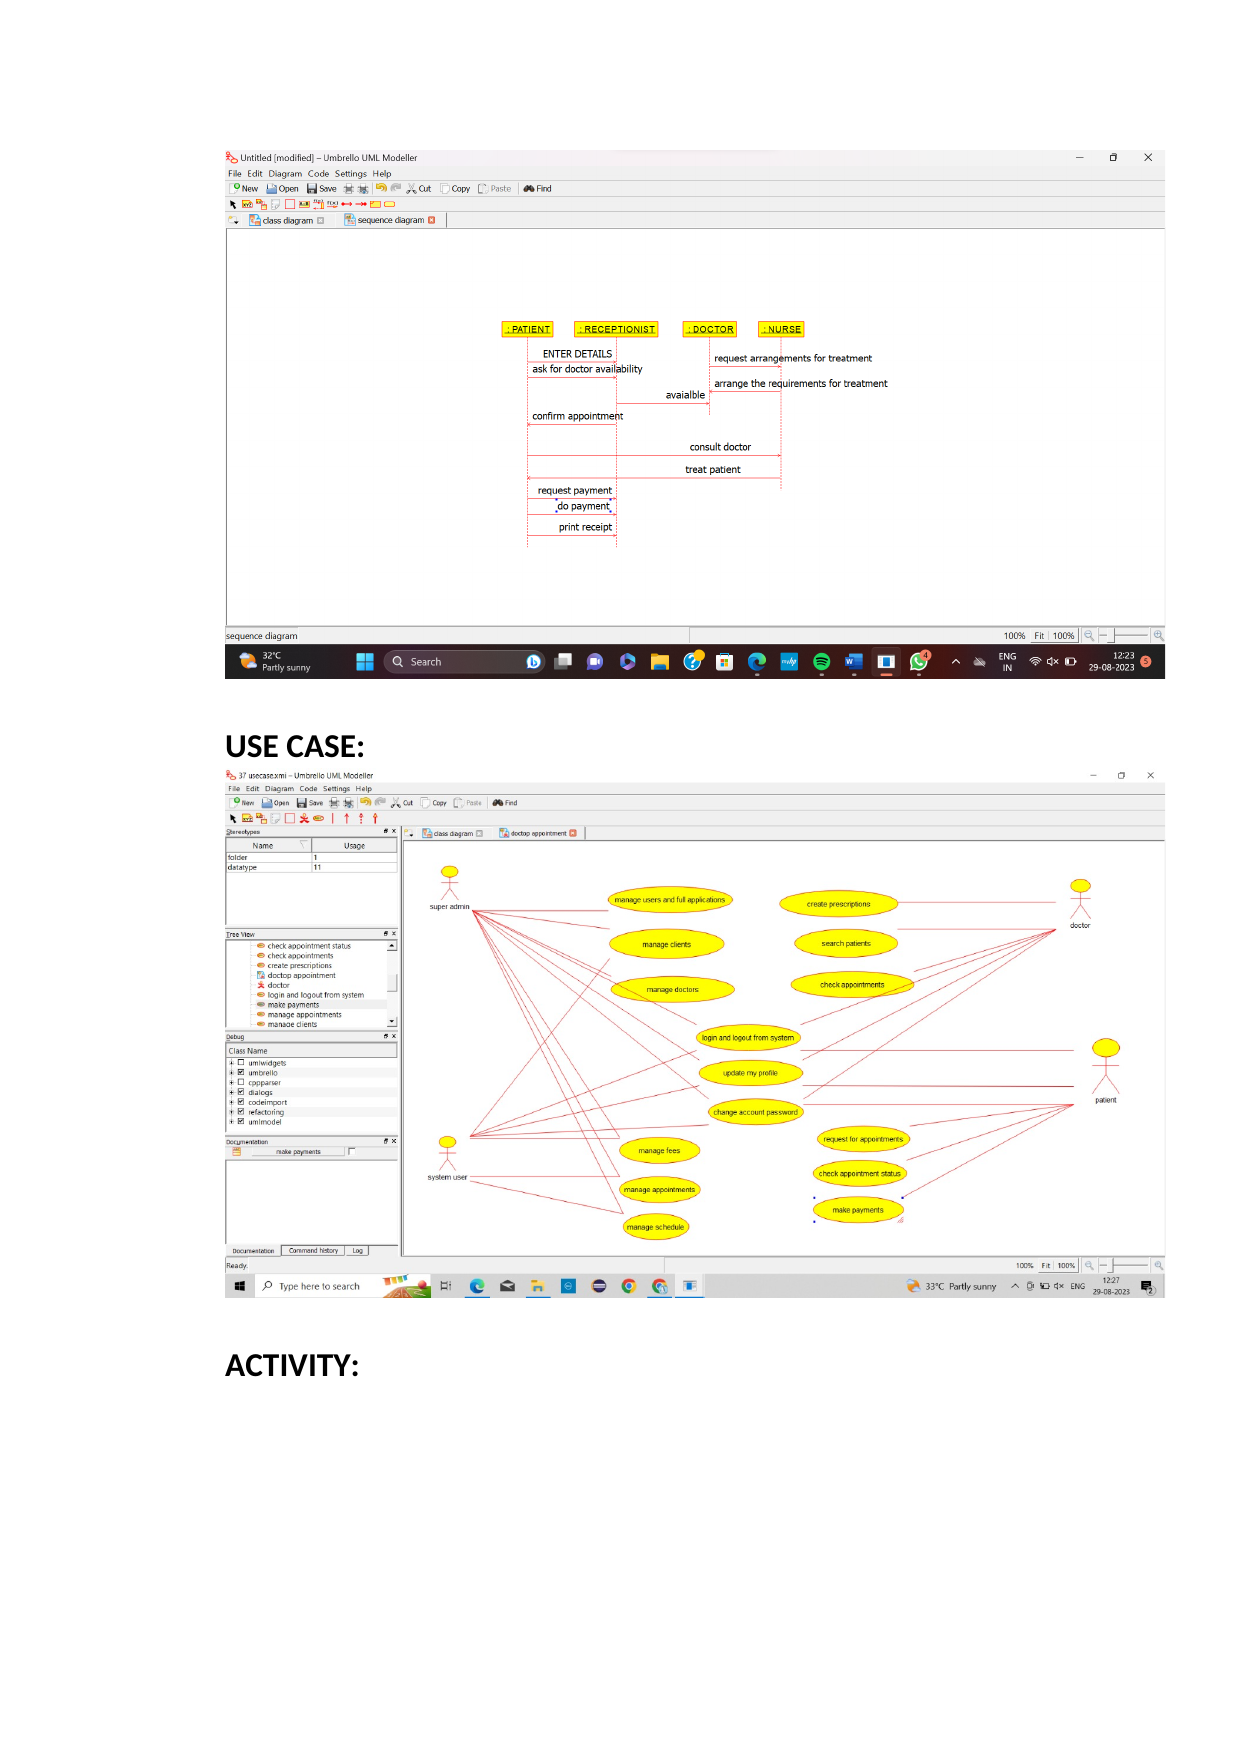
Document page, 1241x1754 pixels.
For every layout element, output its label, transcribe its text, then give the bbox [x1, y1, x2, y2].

picture [225, 150, 1166, 679]
list ACTIVITY: [225, 1344, 1090, 1384]
list USE CASE: [225, 725, 1090, 766]
picture [225, 768, 1166, 1298]
